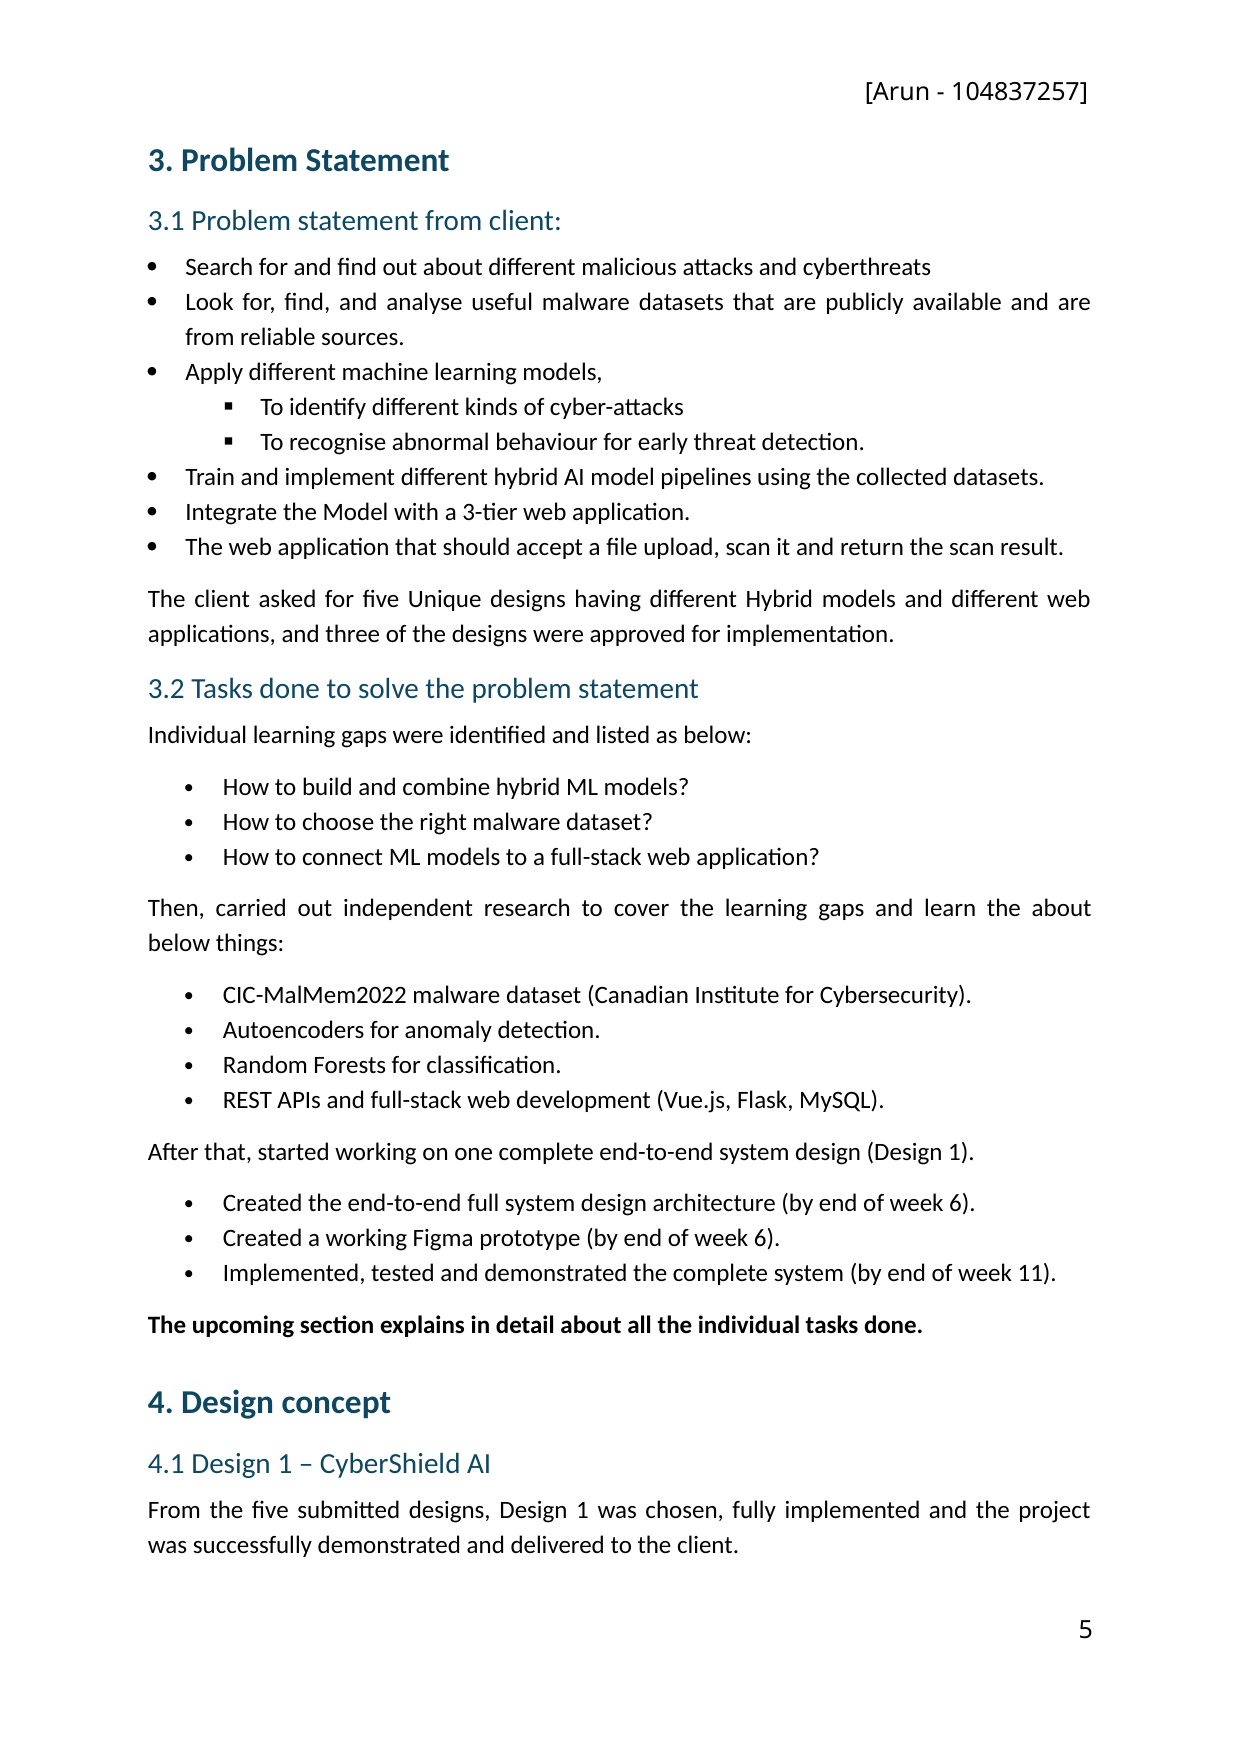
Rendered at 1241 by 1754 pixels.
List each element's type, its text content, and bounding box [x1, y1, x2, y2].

text Individual learning gaps were identified and listed as below: [148, 719, 1092, 749]
list The web application that should accept a file upload, scan it and return the scan result. [148, 531, 1092, 562]
list To identify different kinds of cyber-attacks [223, 391, 1092, 422]
list How to choose the right malware dataset? [185, 806, 1092, 836]
list CIC-MalMem2022 malware dataset (Canadian Institute for Cybersecurity). [185, 979, 1092, 1009]
list How to connect ML models to a full-stack web application? [185, 841, 1092, 871]
list Created a working Figma prototype (by end of week 6). [185, 1222, 1092, 1253]
text The client asked for five Unique designs having different Hybrid models and different web applications, and three of the designs were approved for implementation. [148, 583, 1092, 649]
text From the five submitted designs, Design 1 was chosen, fully implemented and the project was successfully demonstrated and delivered to the client. [148, 1494, 1092, 1560]
list Search for and find out about different malicious attacks and cyberthreats [148, 251, 1092, 282]
subtitle 3.1 Problem statement from client: [148, 202, 1092, 238]
list Implemented, tested and demonstrated the complete system (by end of week 11). [185, 1257, 1092, 1288]
list How to build and combine hybrid ML models? [185, 771, 1092, 801]
list Autoencoders for anomaly detection. [185, 1014, 1092, 1044]
text The upcoming section explains in detail about all the individual tasks done. [148, 1309, 1092, 1339]
list Random Forests for classification. [185, 1049, 1092, 1079]
list Integrate the Model with a 3-tier web application. [148, 496, 1092, 527]
subtitle 3. Problem Statement [148, 139, 1092, 179]
list Apply different machine learning models, [148, 356, 1092, 387]
subtitle 4. Design concept [148, 1382, 1092, 1422]
text Then, carried out independent research to cover the learning gaps and learn the about below things: [148, 892, 1092, 958]
list Created the end-to-end full system design architecture (by end of week 6). [185, 1187, 1092, 1218]
text After that, started working on one complete end-to-end system design (Design 1). [148, 1136, 1092, 1166]
subtitle 3.2 Tasks done to solve the problem statement [148, 670, 1092, 705]
list To recognise abnormal behaviour for early threat detection. [223, 426, 1092, 457]
list REST APIs and full-stack web development (Vue.js, Flask, MySQL). [185, 1084, 1092, 1114]
list Train and implement different hybrid AI model pipelines using the collected datasets. [148, 461, 1092, 492]
subtitle 4.1 Design 1 – CyberShield AI [148, 1445, 1092, 1481]
list Look for, find, and analyse useful malware datasets that are publicly available and are from reliable sources. [148, 286, 1092, 352]
